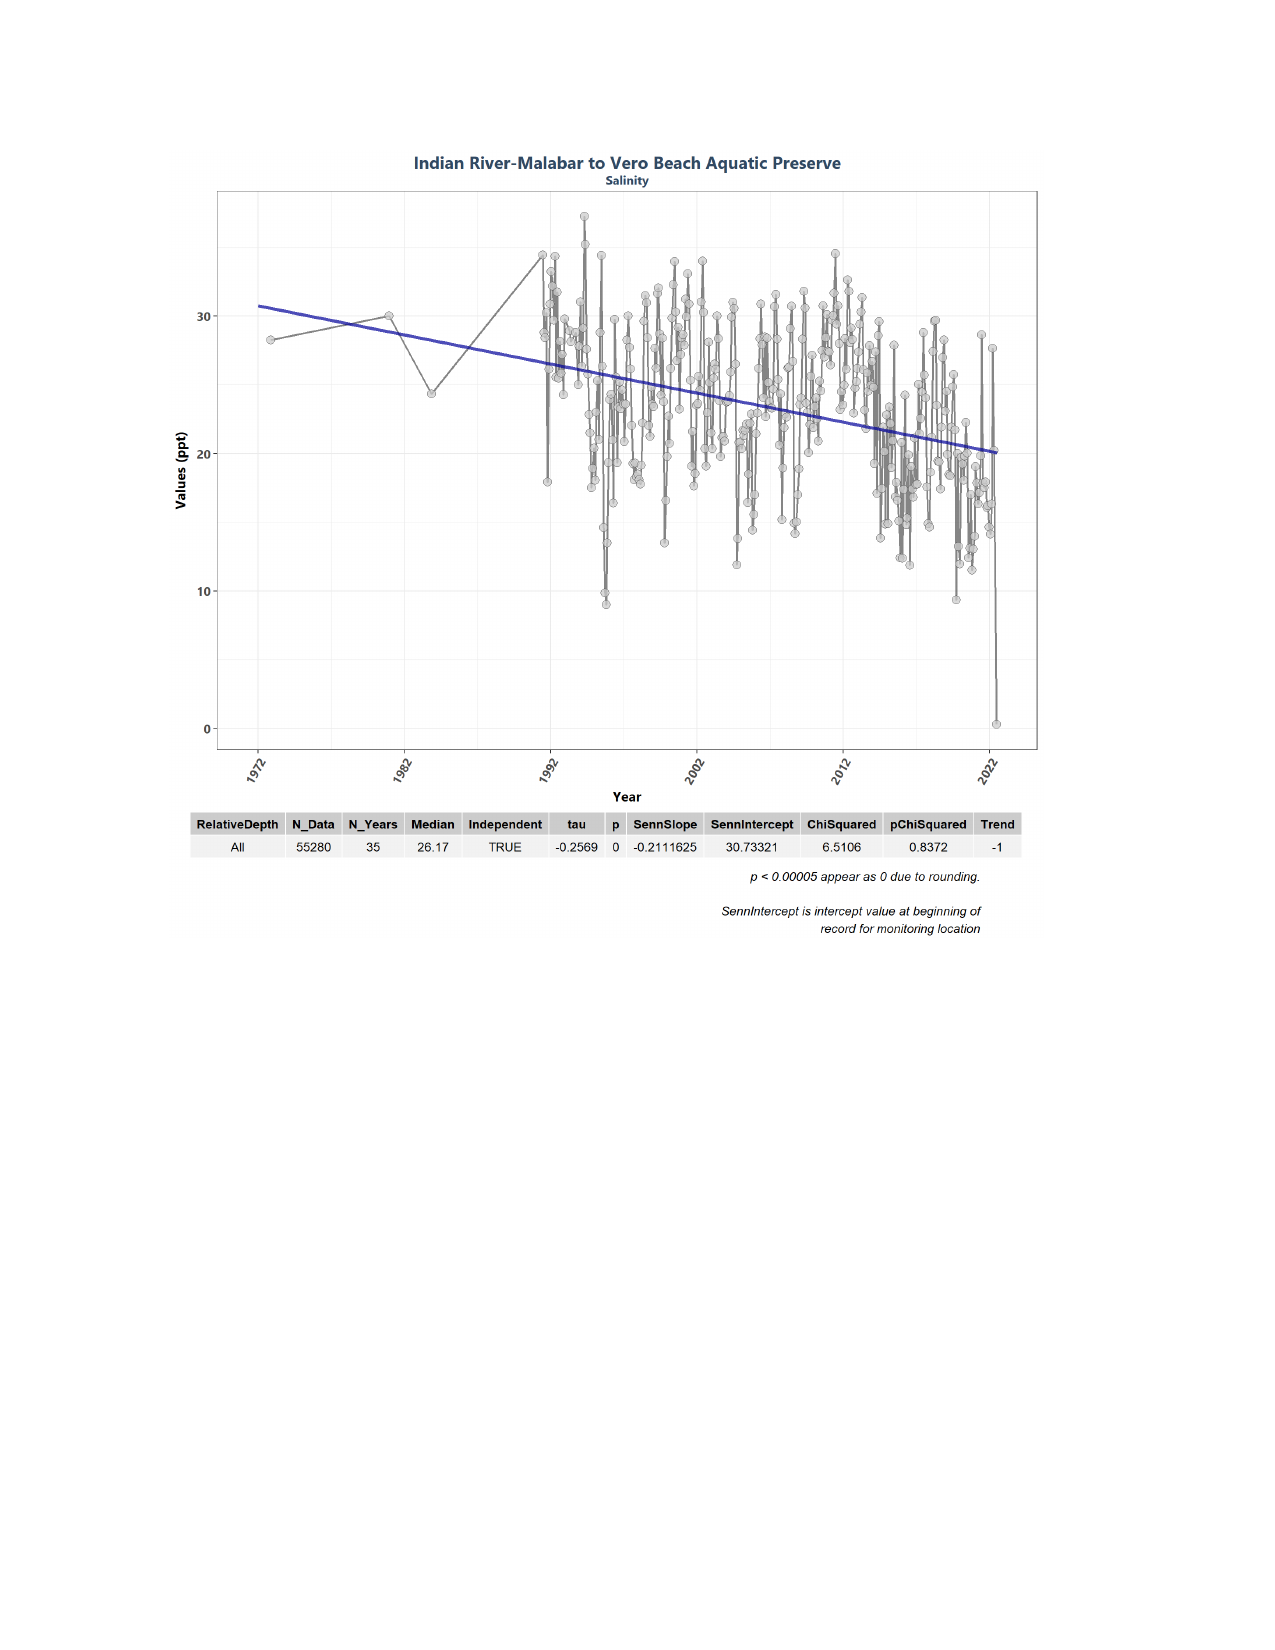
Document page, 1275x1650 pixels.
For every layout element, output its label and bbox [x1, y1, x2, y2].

picture [168, 150, 1044, 938]
